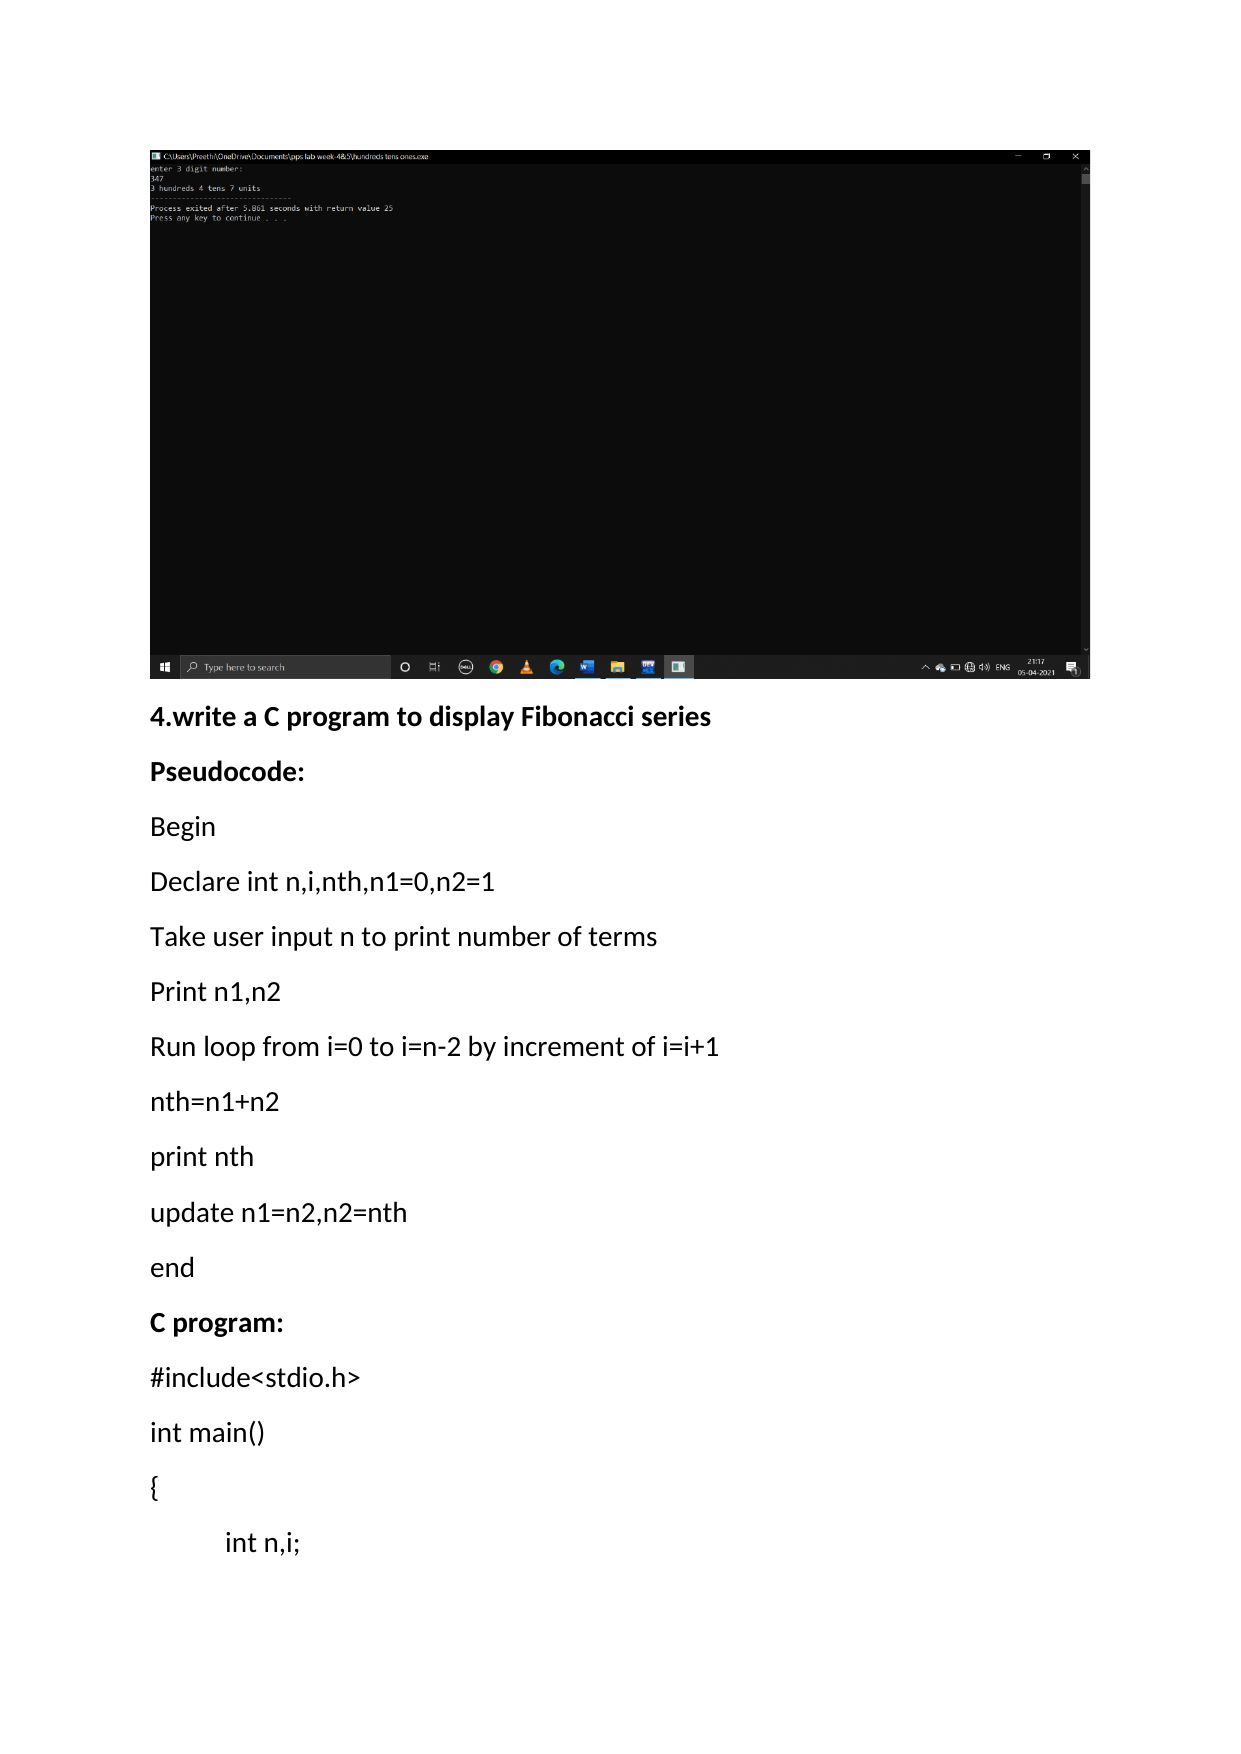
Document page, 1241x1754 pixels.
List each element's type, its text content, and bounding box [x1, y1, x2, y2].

text nth=n1+n2 [150, 1083, 1090, 1119]
text Declare int n,i,nth,n1=0,n2=1 [150, 863, 1090, 899]
text print nth [150, 1138, 1090, 1174]
text int main() [150, 1414, 1090, 1450]
text Run loop from i=0 to i=n-2 by increment of i=i+1 [150, 1028, 1090, 1064]
text Pseudocode: [150, 753, 1090, 788]
text end [150, 1249, 1090, 1284]
text 4.write a C program to display Fibonacci series [150, 698, 1090, 733]
text int n,i; [150, 1524, 1090, 1560]
text Print n1,n2 [150, 973, 1090, 1009]
text update n1=n2,n2=nth [150, 1194, 1090, 1229]
picture [150, 150, 1091, 679]
text #include<stdio.h> [150, 1359, 1090, 1394]
text Take user input n to print number of terms [150, 918, 1090, 954]
text { [150, 1469, 1090, 1505]
text Begin [150, 808, 1090, 843]
text C program: [150, 1304, 1090, 1339]
